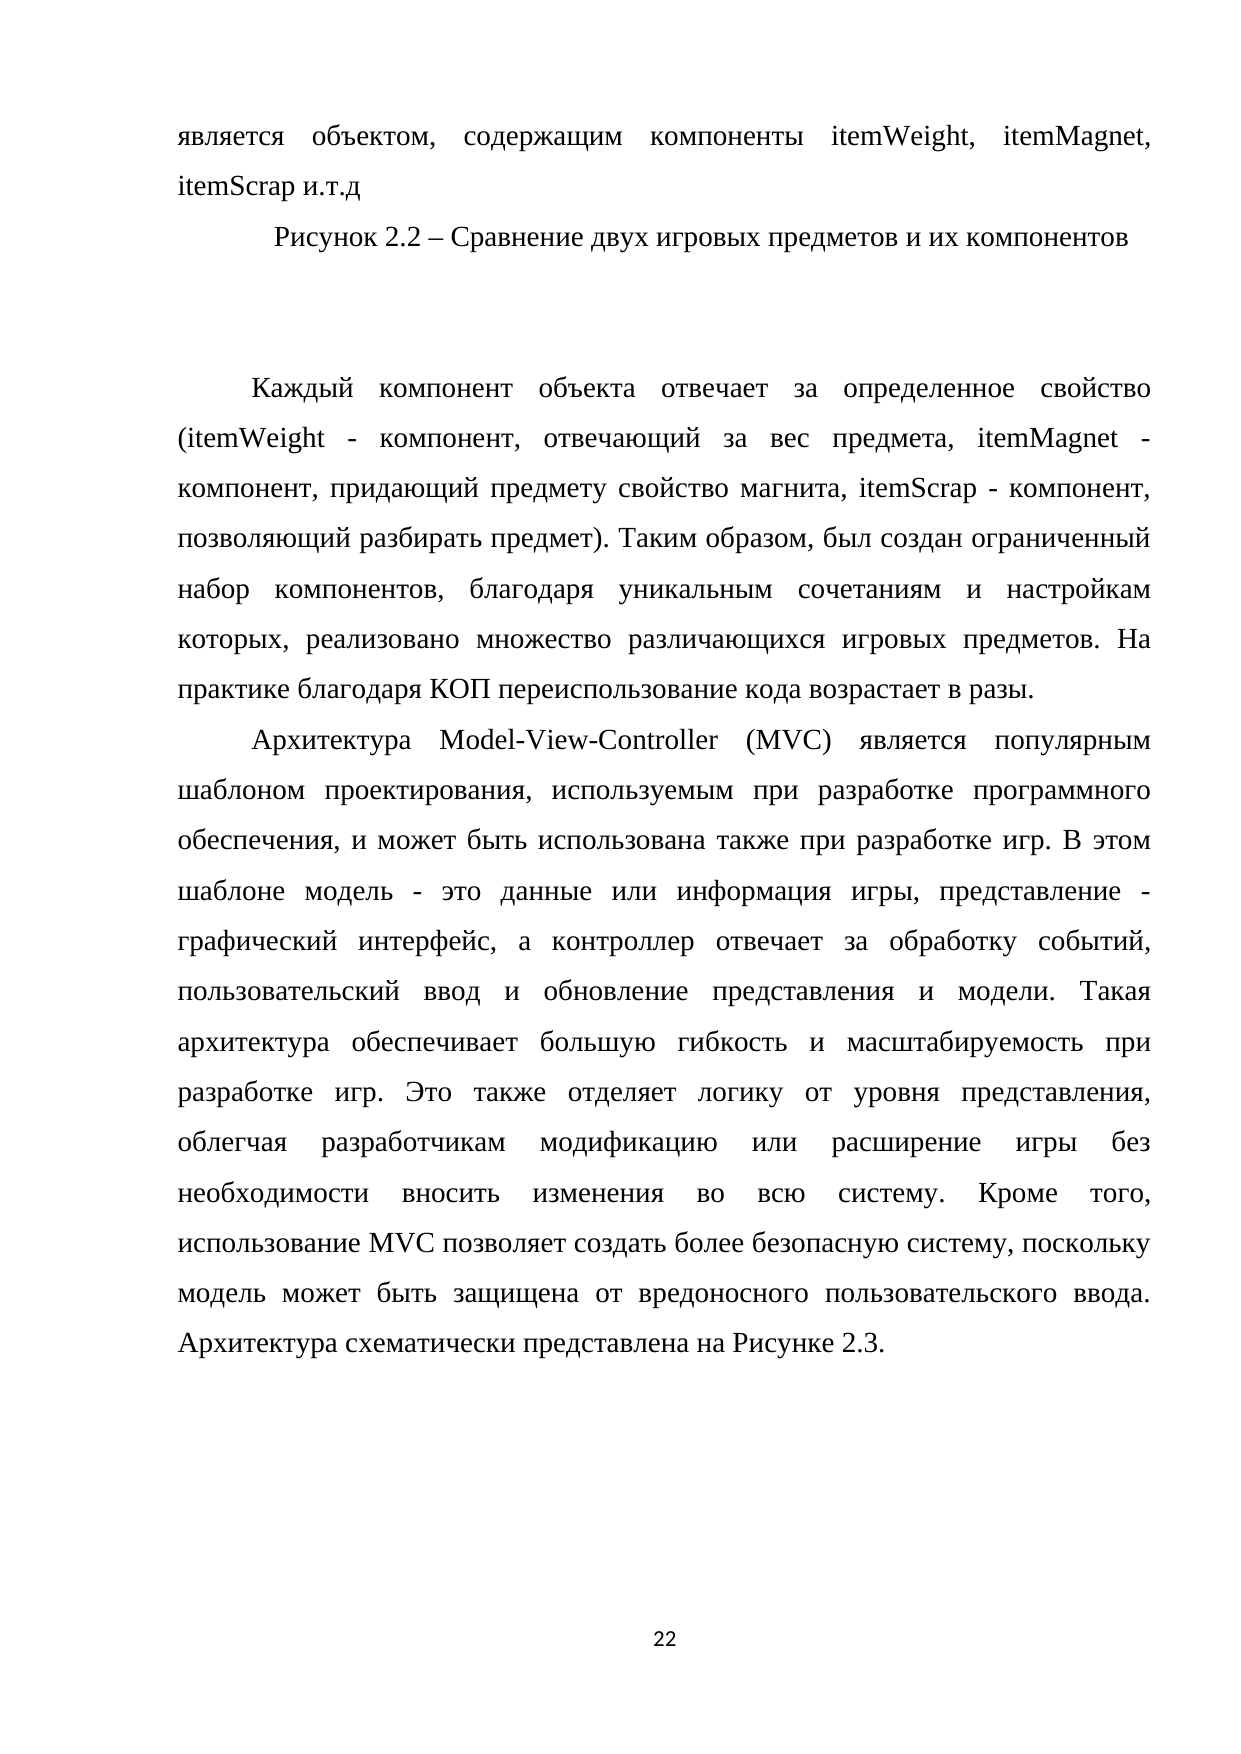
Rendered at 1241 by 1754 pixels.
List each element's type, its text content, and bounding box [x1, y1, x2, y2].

text Архитектура Model-View-Controller (MVC) является популярным шаблоном проектирования, используемым при разработке программного обеспечения, и может быть использована также при разработке игр. В этом шаблоне модель - это данные или информация игры, представление - графический интерфейс, а контроллер отвечает за обработку событий, пользовательский ввод и обновление представления и модели. Такая архитектура обеспечивает большую гибкость и масштабируемость при разработке игр. Это также отделяет логику от уровня представления, облегчая разработчикам модификацию или расширение игры без необходимости вносить изменения во всю систему. Кроме того, использование MVC позволяет создать более безопасную систему, поскольку модель может быть защищена от вредоносного пользовательского ввода. Архитектура схематически представлена на Рисунке 2.3. [177, 722, 1152, 1359]
text Каждый компонент объекта отвечает за определенное свойство (itemWeight - компонент, отвечающий за вес предмета, itemMagnet - компонент, придающий предмету свойство магнита, itemScrap - компонент, позволяющий разбирать предмет). Таким образом, был создан ограниченный набор компонентов, благодаря уникальным сочетаниям и настройкам которых, реализовано множество различающихся игровых предметов. На практике благодаря КОП переиспользование кода возрастает в разы. [177, 370, 1152, 705]
text Рисунок 2.2 – Сравнение двух игровых предметов и их компонентов [177, 219, 1152, 252]
text На практике данный подход был реализован в том числе в создании игровых предметов. Представленный на Рисунке 2.2 игровой предмет является объектом, содержащим компоненты itemWeight, itemMagnet, itemScrap и.т.д [177, 118, 1152, 202]
